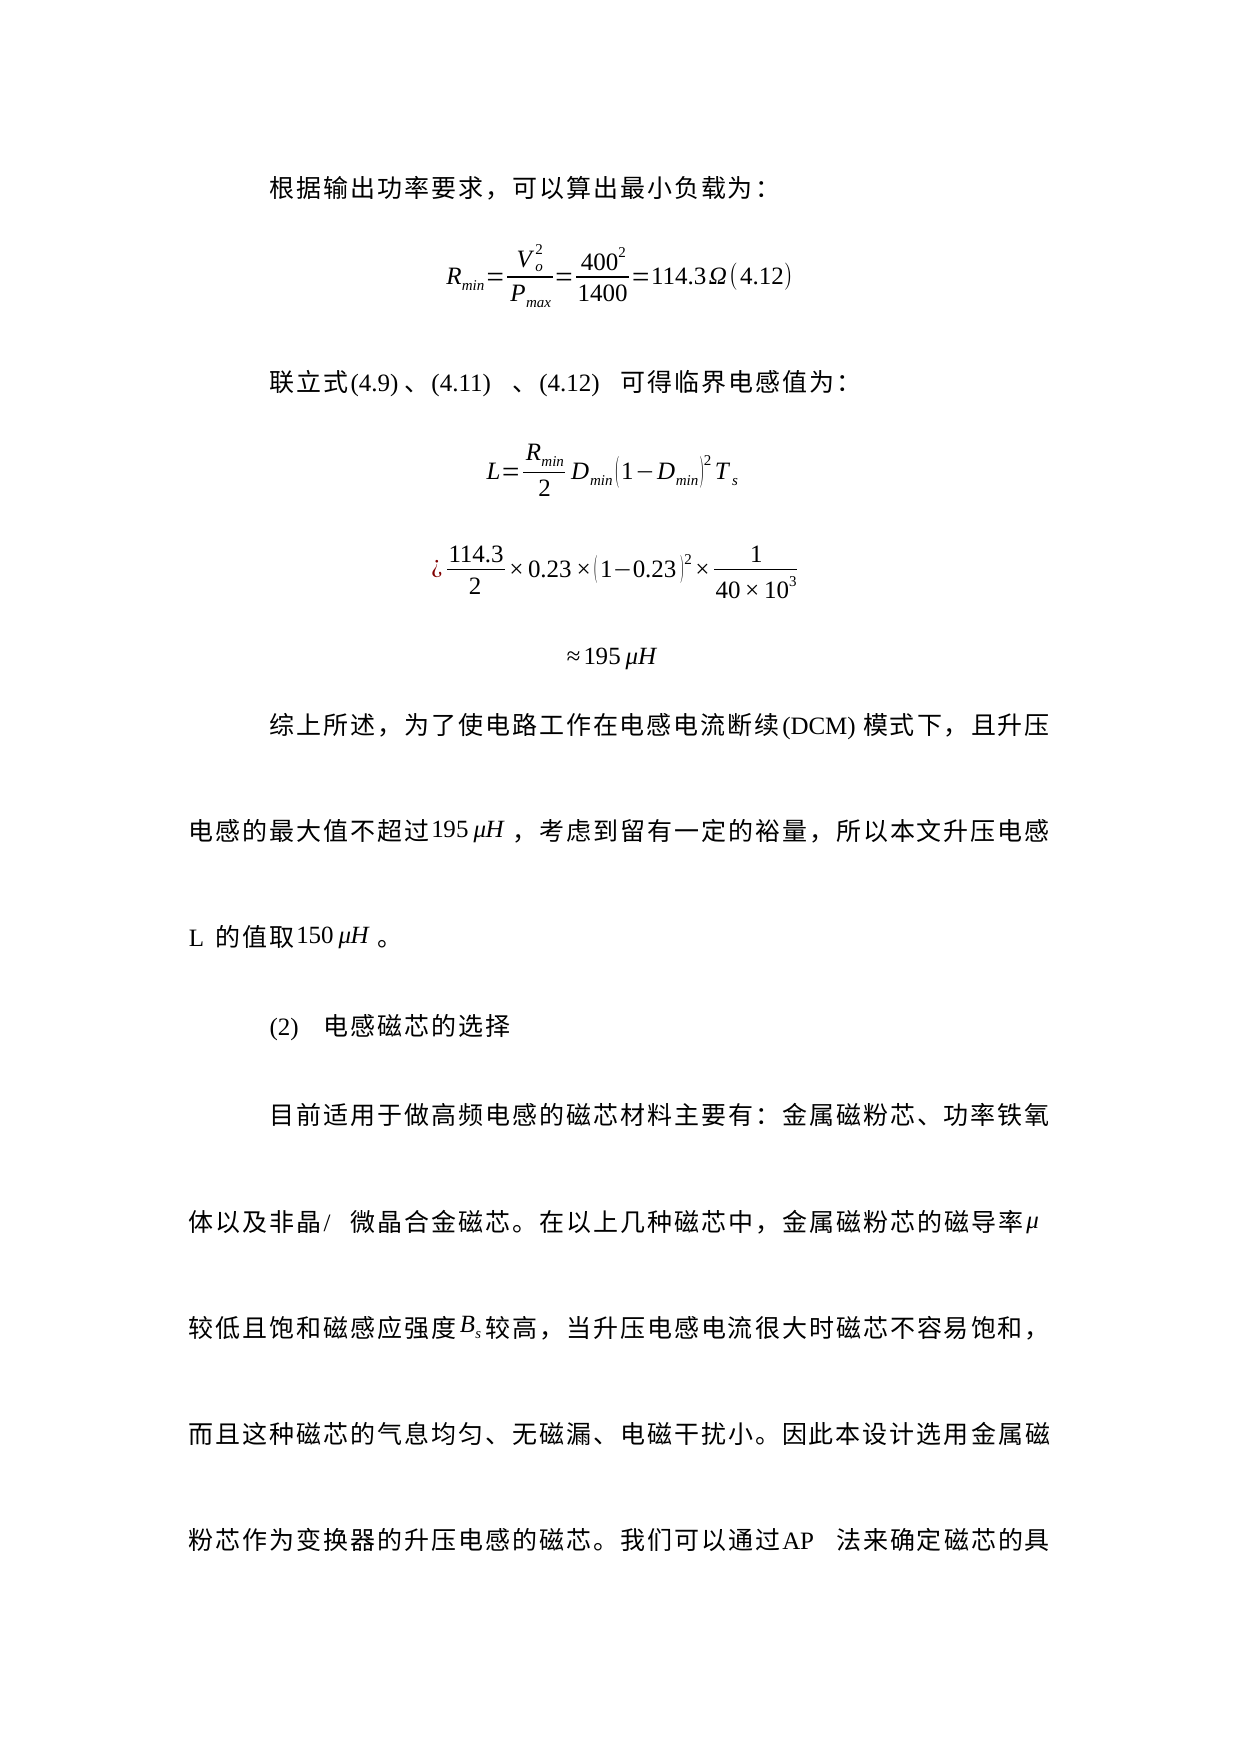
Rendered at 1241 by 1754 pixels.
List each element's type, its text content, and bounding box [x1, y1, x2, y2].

text 根据输出功率要求，可以算出最小负载为： [188, 151, 1052, 222]
text 综上所述，为了使电路工作在电感电流断续(DCM)模式下，且升压电感的最大值不超过，考虑到留有一定的裕量，所以本文升压电感L的值取。 [188, 688, 1052, 971]
text 联立式(4.9)、(4.11)、(4.12)可得临界电感值为： [188, 346, 1052, 416]
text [188, 1078, 1052, 1574]
list 电感磁芯的选择 [242, 989, 1052, 1060]
